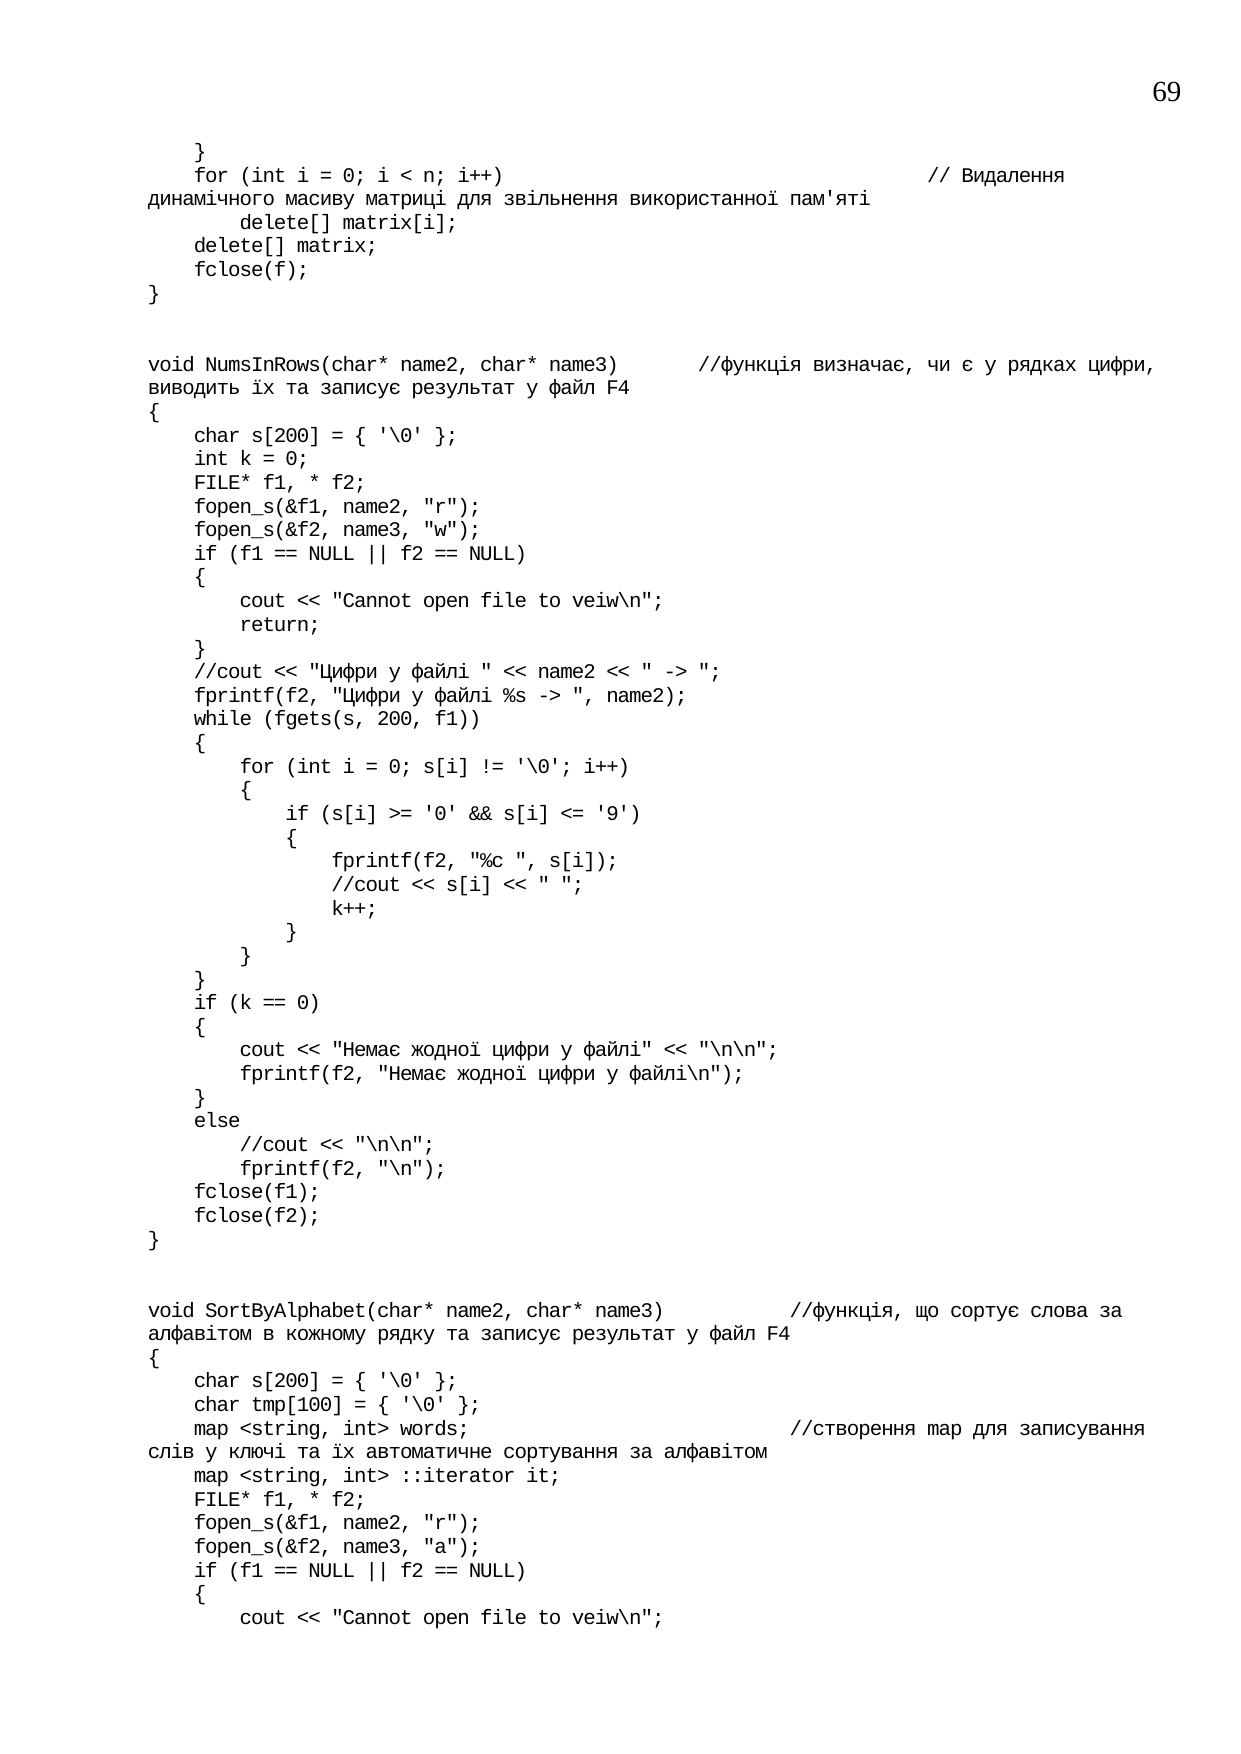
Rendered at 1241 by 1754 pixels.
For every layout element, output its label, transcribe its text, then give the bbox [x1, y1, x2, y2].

title { [148, 779, 1181, 803]
title for (int i = 0; i < n; i++) // Видалення динамічного масиву матриці для звільнення використанної пам'яті [148, 164, 1181, 212]
title FILE* f1, * f2; [148, 472, 1181, 496]
title k++; [148, 898, 1181, 921]
title map <string, int> ::iterator it; [148, 1465, 1181, 1489]
title } [148, 283, 1181, 306]
title if (f1 == NULL || f2 == NULL) [148, 1560, 1181, 1583]
title if (k == 0) [148, 992, 1181, 1016]
title fclose(f); [148, 259, 1181, 283]
title } [148, 1087, 1181, 1110]
title { [148, 567, 1181, 590]
title while (fgets(s, 200, f1)) [148, 708, 1181, 732]
title } [148, 921, 1181, 945]
title fopen_s(&f2, name3, "w"); [148, 519, 1181, 543]
title if (f1 == NULL || f2 == NULL) [148, 543, 1181, 567]
title cout << "Cannot open file to veiw\n"; [148, 590, 1181, 614]
title delete[] matrix; [148, 236, 1181, 259]
title fclose(f2); [148, 1205, 1181, 1229]
title fprintf(f2, "Цифри у файлі %s -> ", name2); [148, 685, 1181, 708]
title void NumsInRows(char* name2, char* name3) //функція визначає, чи є у рядках цифри, виводить їх та записує результат у файл F4 [148, 354, 1181, 401]
title { [148, 1347, 1181, 1371]
title fprintf(f2, "%c ", s[i]); [148, 850, 1181, 874]
title delete[] matrix[i]; [148, 212, 1181, 236]
title fopen_s(&f2, name3, "a"); [148, 1536, 1181, 1560]
title int k = 0; [148, 448, 1181, 472]
title { [148, 1016, 1181, 1039]
title { [148, 1583, 1181, 1607]
title FILE* f1, * f2; [148, 1489, 1181, 1512]
title else [148, 1110, 1181, 1134]
title char s[200] = { '\0' }; [148, 425, 1181, 448]
title fopen_s(&f1, name2, "r"); [148, 496, 1181, 519]
title } [148, 945, 1181, 968]
title char tmp[100] = { '\0' }; [148, 1394, 1181, 1418]
title { [148, 732, 1181, 756]
title for (int i = 0; s[i] != '\0'; i++) [148, 756, 1181, 779]
title fopen_s(&f1, name2, "r"); [148, 1512, 1181, 1536]
title char s[200] = { '\0' }; [148, 1371, 1181, 1394]
title cout << "Cannot open file to veiw\n"; [148, 1607, 1181, 1631]
title { [148, 401, 1181, 425]
title fprintf(f2, "Немає жодної цифри у файлі\n"); [148, 1063, 1181, 1087]
title //cout << s[i] << " "; [148, 874, 1181, 898]
title { [148, 827, 1181, 850]
title fprintf(f2, "\n"); [148, 1158, 1181, 1181]
title fclose(f1); [148, 1181, 1181, 1205]
title } [148, 968, 1181, 992]
title //cout << "Цифри у файлі " << name2 << " -> "; [148, 661, 1181, 685]
title void SortByAlphabet(char* name2, char* name3) //функція, що сортує слова за алфавітом в кожному рядку та записує результат у файл F4 [148, 1299, 1181, 1347]
title return; [148, 614, 1181, 637]
title if (s[i] >= '0' && s[i] <= '9') [148, 803, 1181, 827]
title } [148, 141, 1181, 164]
title } [148, 637, 1181, 661]
title //cout << "\n\n"; [148, 1134, 1181, 1158]
title map <string, int> words; //створення map для записування слів у ключі та їх автоматичне сортування за алфавітом [148, 1418, 1181, 1465]
title cout << "Немає жодної цифри у файлі" << "\n\n"; [148, 1039, 1181, 1063]
title } [148, 1229, 1181, 1252]
